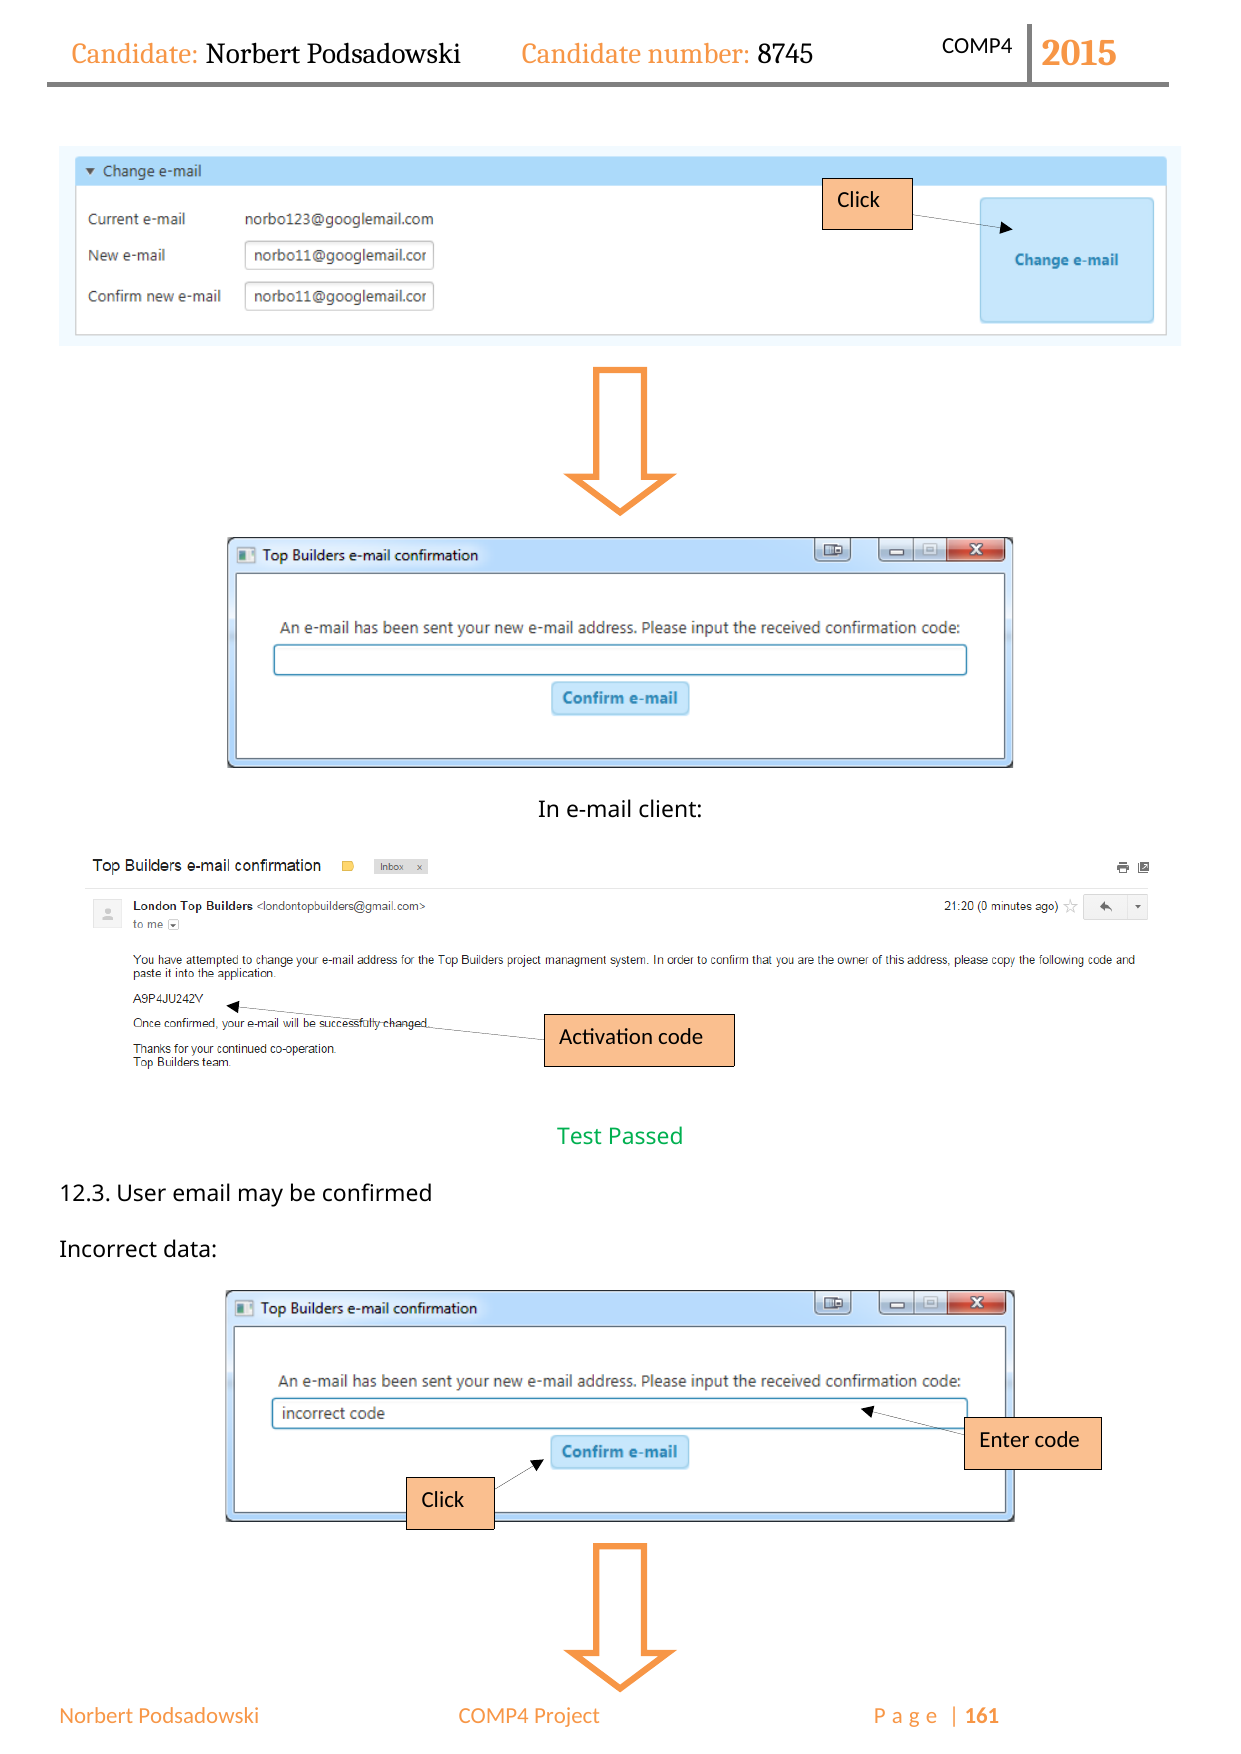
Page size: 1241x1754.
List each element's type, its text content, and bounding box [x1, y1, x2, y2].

picture [59, 146, 1182, 346]
picture [225, 1290, 1015, 1522]
picture [83, 849, 1157, 1095]
text 12.3. User email may be confirmed [59, 1177, 1181, 1208]
picture [227, 537, 1014, 768]
text Test Passed [59, 1120, 1181, 1151]
text In e-mail client: [59, 793, 1181, 824]
text Incorrect data: [59, 1233, 1181, 1264]
